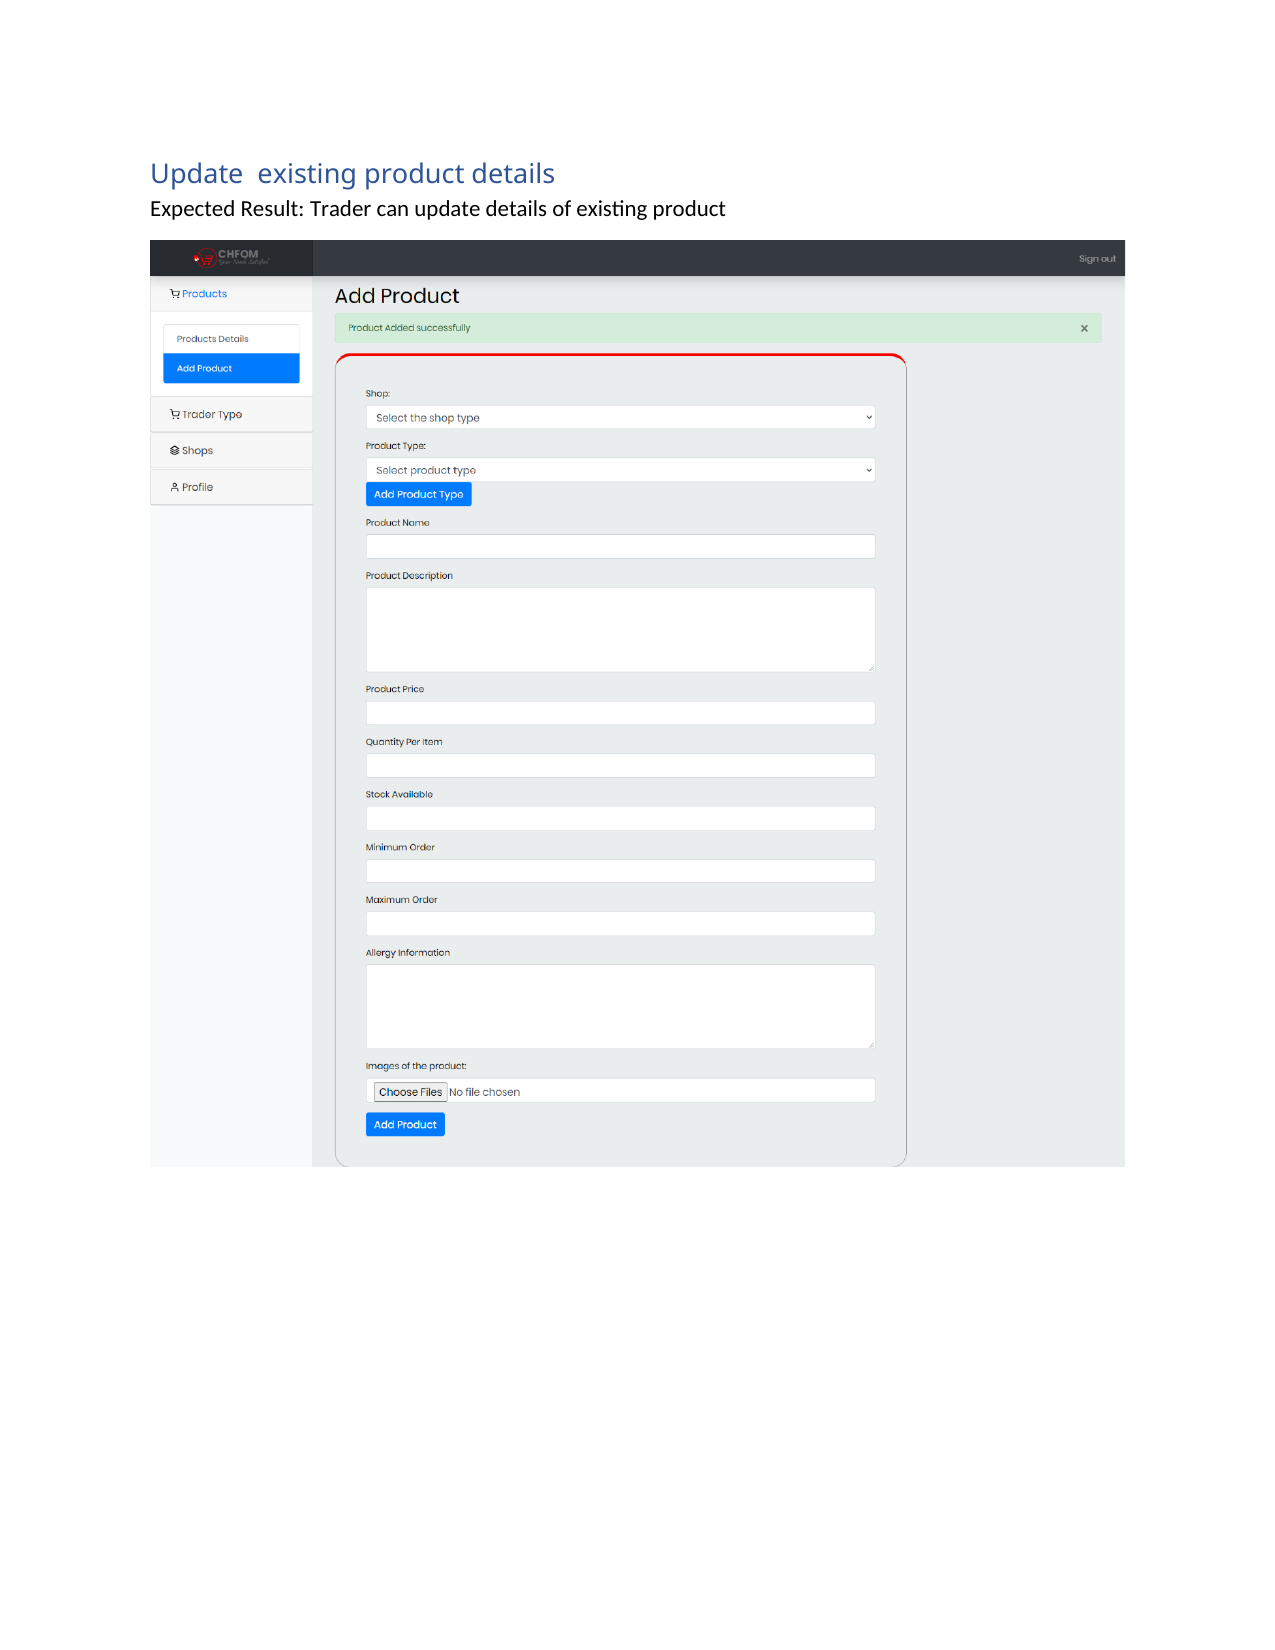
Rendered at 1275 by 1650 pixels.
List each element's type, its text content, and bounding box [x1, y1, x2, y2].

text Expected Result: Trader can update details of existing product [150, 194, 1125, 222]
picture [150, 240, 1125, 1167]
subtitle Update existing product details [150, 154, 1125, 191]
